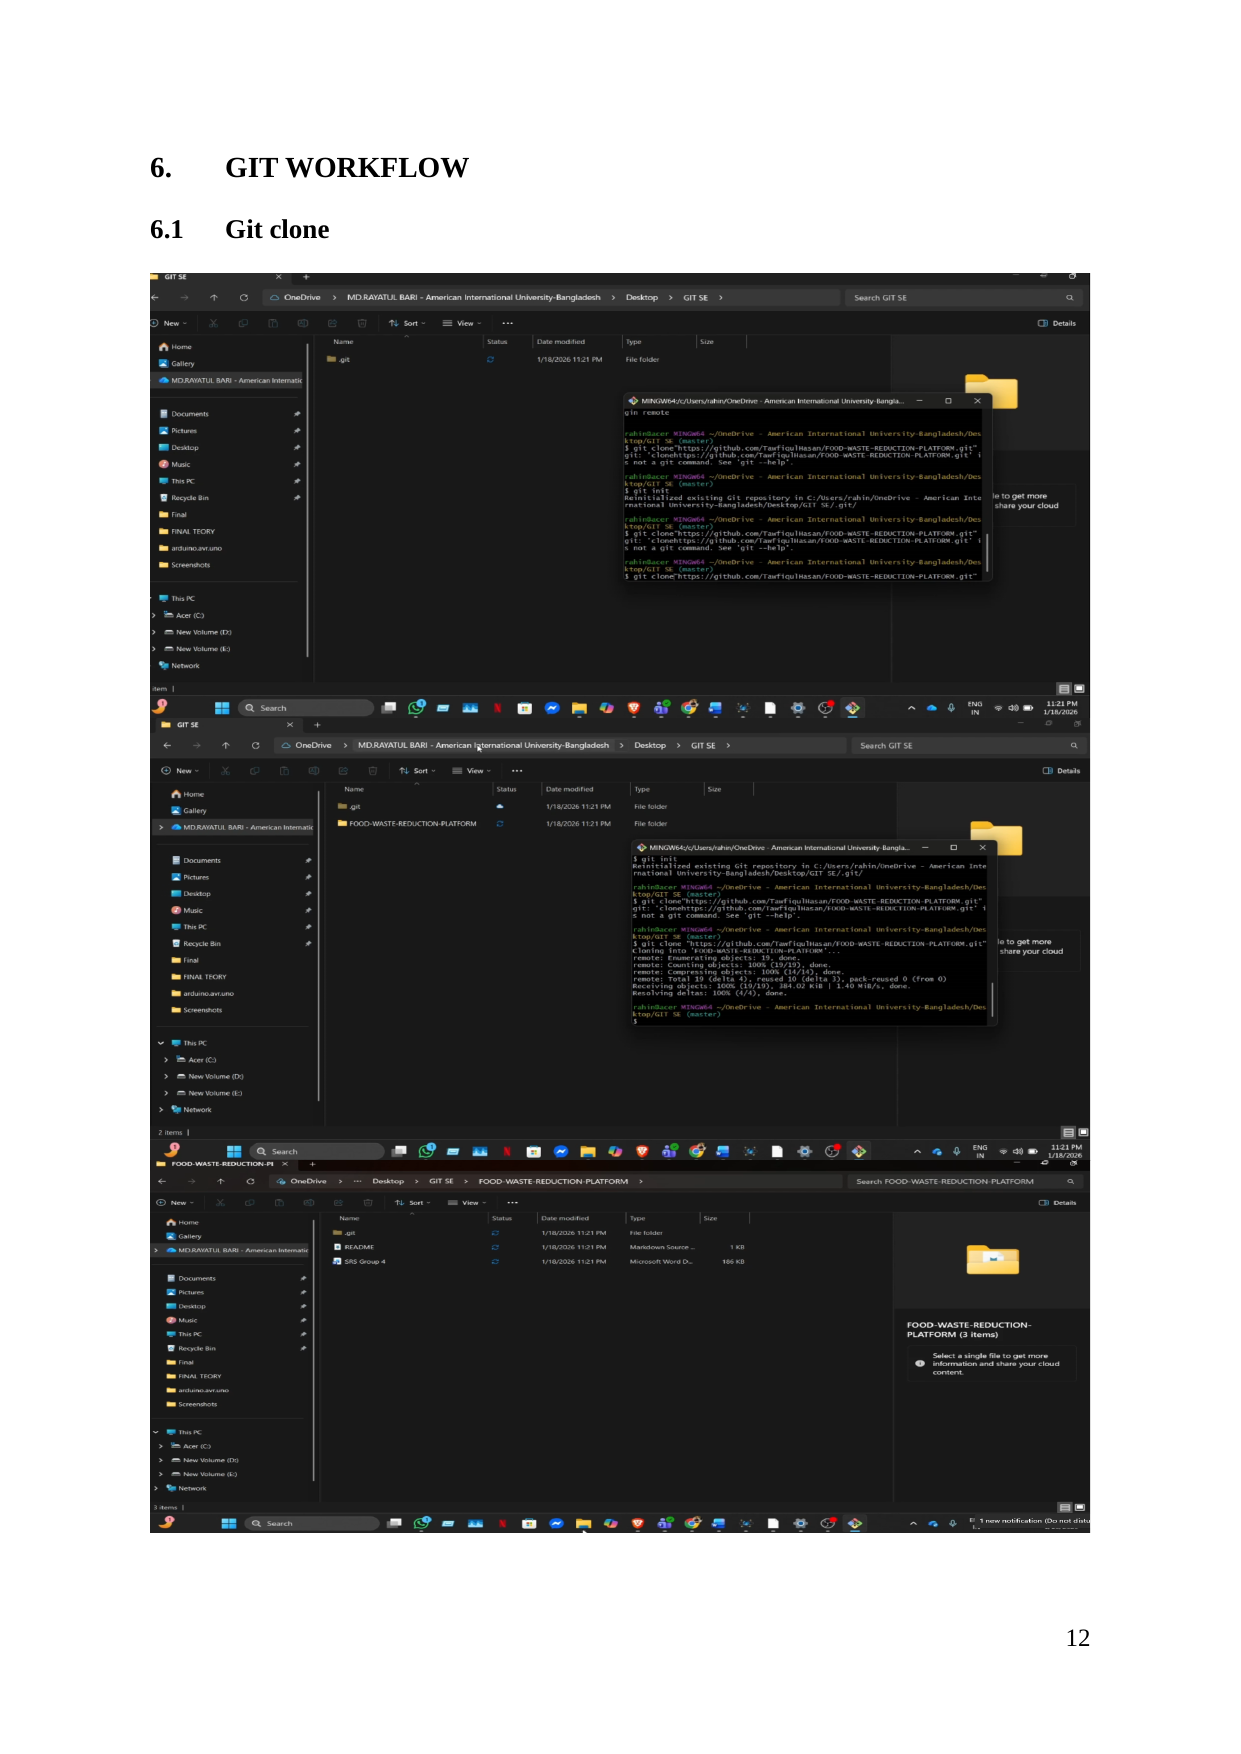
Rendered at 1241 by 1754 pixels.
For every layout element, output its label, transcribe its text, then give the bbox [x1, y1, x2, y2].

subtitle GIT WORKFLOW [150, 150, 1090, 183]
subtitle Git clone [150, 213, 1090, 244]
picture [150, 273, 1091, 1533]
